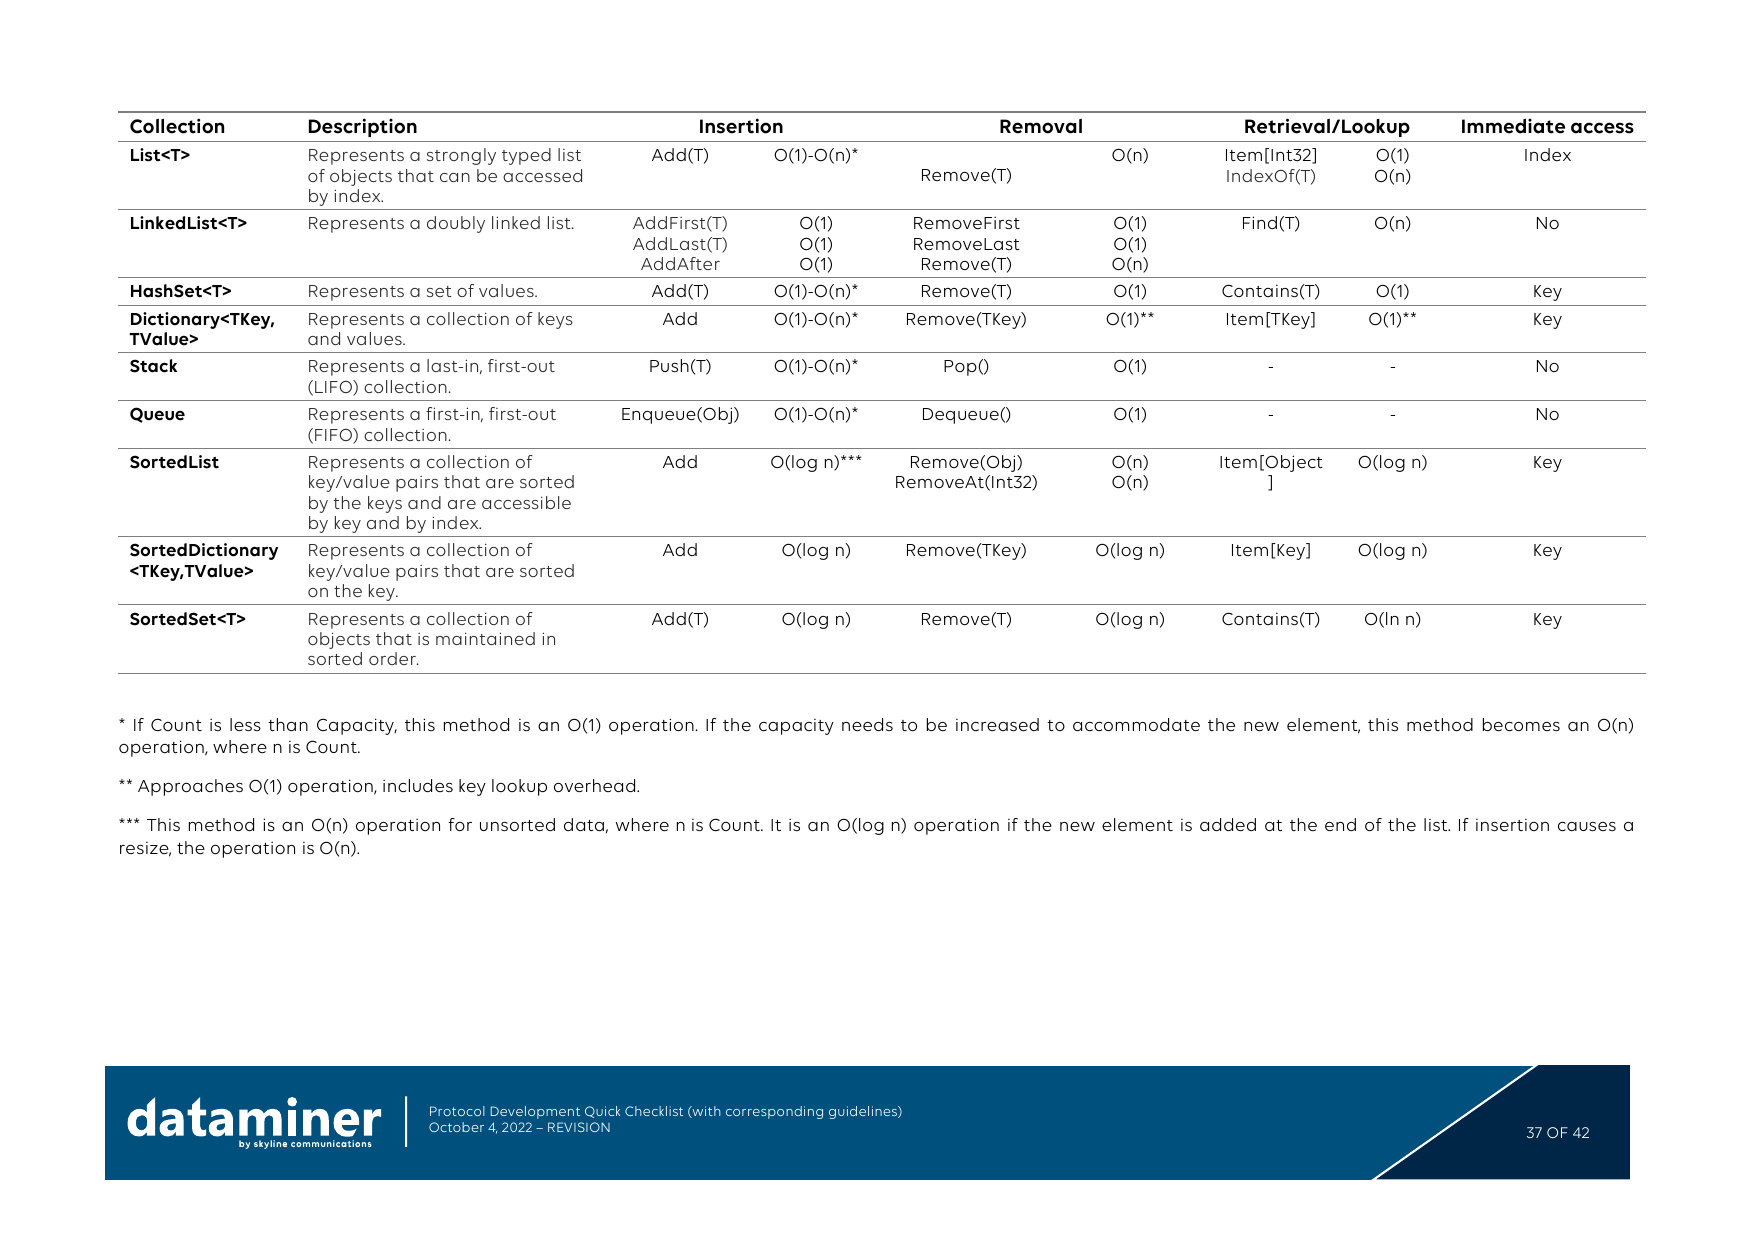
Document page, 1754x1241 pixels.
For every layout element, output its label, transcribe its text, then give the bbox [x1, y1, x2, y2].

table_cell No [1449, 210, 1646, 277]
table_cell O(log n) [1336, 537, 1449, 604]
table_cell O(1)-O(n)* [755, 401, 877, 448]
table_cell Remove(T) [877, 142, 1055, 209]
table_cell Key [1449, 306, 1646, 352]
table_cell O(1)-O(n)* [755, 142, 877, 209]
table_cell Contains(T) [1205, 278, 1336, 304]
table_cell O(log n) [1055, 605, 1205, 672]
text *** This method is an O(n) operation for unsorted data, where n is Count. It is an O(log n) operation if the new element is added at the end of the list. If insertion causes a resize, the operation is O(n). [118, 815, 1636, 858]
table_cell AddFirst(T) AddLast(T) AddAfter [605, 210, 755, 277]
table_cell - [1205, 353, 1336, 400]
table_header Description [296, 113, 605, 141]
table_cell Add(T) [605, 142, 755, 209]
table_cell Index [1449, 142, 1646, 209]
table_cell Represents a collection of key/value pairs that are sorted by the keys and are accessible by key and by index. [296, 449, 605, 536]
table_cell Remove(T) [877, 605, 1055, 672]
table_cell Represents a last-in, first-out (LIFO) collection. [296, 353, 605, 400]
table_cell O(log n) [1336, 449, 1449, 536]
table_cell Find(T) [1205, 210, 1336, 277]
table_cell Represents a collection of key/value pairs that are sorted on the key. [296, 537, 605, 604]
table_cell SortedSet<T> [118, 605, 296, 672]
table_cell Represents a strongly typed list of objects that can be accessed by index. [296, 142, 605, 209]
table_cell - [1205, 401, 1336, 448]
table_cell List<T> [118, 142, 296, 209]
table_header Insertion [605, 113, 877, 141]
table_cell Push(T) [605, 353, 755, 400]
table_cell Queue [118, 401, 296, 448]
table_cell Represents a set of values. [296, 278, 605, 304]
table_cell Item[Object] [1205, 449, 1336, 536]
table_cell Represents a collection of objects that is maintained in sorted order. [296, 605, 605, 672]
table_cell Remove(TKey) [877, 306, 1055, 352]
table_cell O(ln n) [1336, 605, 1449, 672]
table_cell Item[Int32] IndexOf(T) [1205, 142, 1336, 209]
table_cell O(1)** [1336, 306, 1449, 352]
table_cell Represents a first-in, first-out (FIFO) collection. [296, 401, 605, 448]
table_cell O(log n) [755, 537, 877, 604]
table_cell O(1)-O(n)* [755, 306, 877, 352]
table_cell Add [605, 449, 755, 536]
text ** Approaches O(1) operation, includes key lookup overhead. [118, 776, 1636, 796]
table_cell O(1) [1055, 353, 1205, 400]
table_cell Remove(TKey) [877, 537, 1055, 604]
table_cell No [1449, 401, 1646, 448]
table_cell O(n) [1336, 210, 1449, 277]
table_header Immediate access [1449, 113, 1646, 141]
table_cell RemoveFirst RemoveLast Remove(T) [877, 210, 1055, 277]
table_cell O(1) [1055, 401, 1205, 448]
table_cell Key [1449, 278, 1646, 304]
table_cell Key [1449, 449, 1646, 536]
table_cell Represents a collection of keys and values. [296, 306, 605, 352]
table_cell O(log n)*** [755, 449, 877, 536]
table_cell Add [605, 306, 755, 352]
table_cell HashSet<T> [118, 278, 296, 304]
table_cell LinkedList<T> [118, 210, 296, 277]
table_cell No [1449, 353, 1646, 400]
table_cell Item[TKey] [1205, 306, 1336, 352]
table_cell O(1) O(n) [1336, 142, 1449, 209]
table_cell Remove(Obj) RemoveAt(Int32) [877, 449, 1055, 536]
table_cell O(1)-O(n)* [755, 353, 877, 400]
table_header Collection [118, 113, 296, 141]
text * If Count is less than Capacity, this method is an O(1) operation. If the capacity needs to be increased to accommodate the new element, this method becomes an O(n) operation, where n is Count. [118, 714, 1636, 757]
table_cell Represents a doubly linked list. [296, 210, 605, 277]
table_cell O(1) [1055, 278, 1205, 304]
table_cell Item[Key] [1205, 537, 1336, 604]
table_cell O(1) O(1) O(n) [1055, 210, 1205, 277]
table_cell - [1336, 353, 1449, 400]
table_cell Key [1449, 537, 1646, 604]
table_cell O(n) O(n) [1055, 449, 1205, 536]
table_cell Add(T) [605, 278, 755, 304]
table_cell Enqueue(Obj) [605, 401, 755, 448]
table_cell O(1) [1336, 278, 1449, 304]
table_cell O(1) O(1) O(1) [755, 210, 877, 277]
table_cell Add [605, 537, 755, 604]
table_cell O(n) [1055, 142, 1205, 209]
table_cell O(1)-O(n)* [755, 278, 877, 304]
table_cell Dictionary<TKey,TValue> [118, 306, 296, 352]
table_cell SortedDictionary<TKey,TValue> [118, 537, 296, 604]
table_cell O(log n) [1055, 537, 1205, 604]
table_header Retrieval/Lookup [1205, 113, 1449, 141]
table_cell Key [1449, 605, 1646, 672]
table_cell Contains(T) [1205, 605, 1336, 672]
table_cell SortedList [118, 449, 296, 536]
table_cell O(log n) [755, 605, 877, 672]
table_cell Remove(T) [877, 278, 1055, 304]
table_cell Add(T) [605, 605, 755, 672]
table_header Removal [877, 113, 1205, 141]
table_cell Pop() [877, 353, 1055, 400]
table_cell Dequeue() [877, 401, 1055, 448]
table_cell Stack [118, 353, 296, 400]
table_cell - [1336, 401, 1449, 448]
table_cell O(1)** [1055, 306, 1205, 352]
